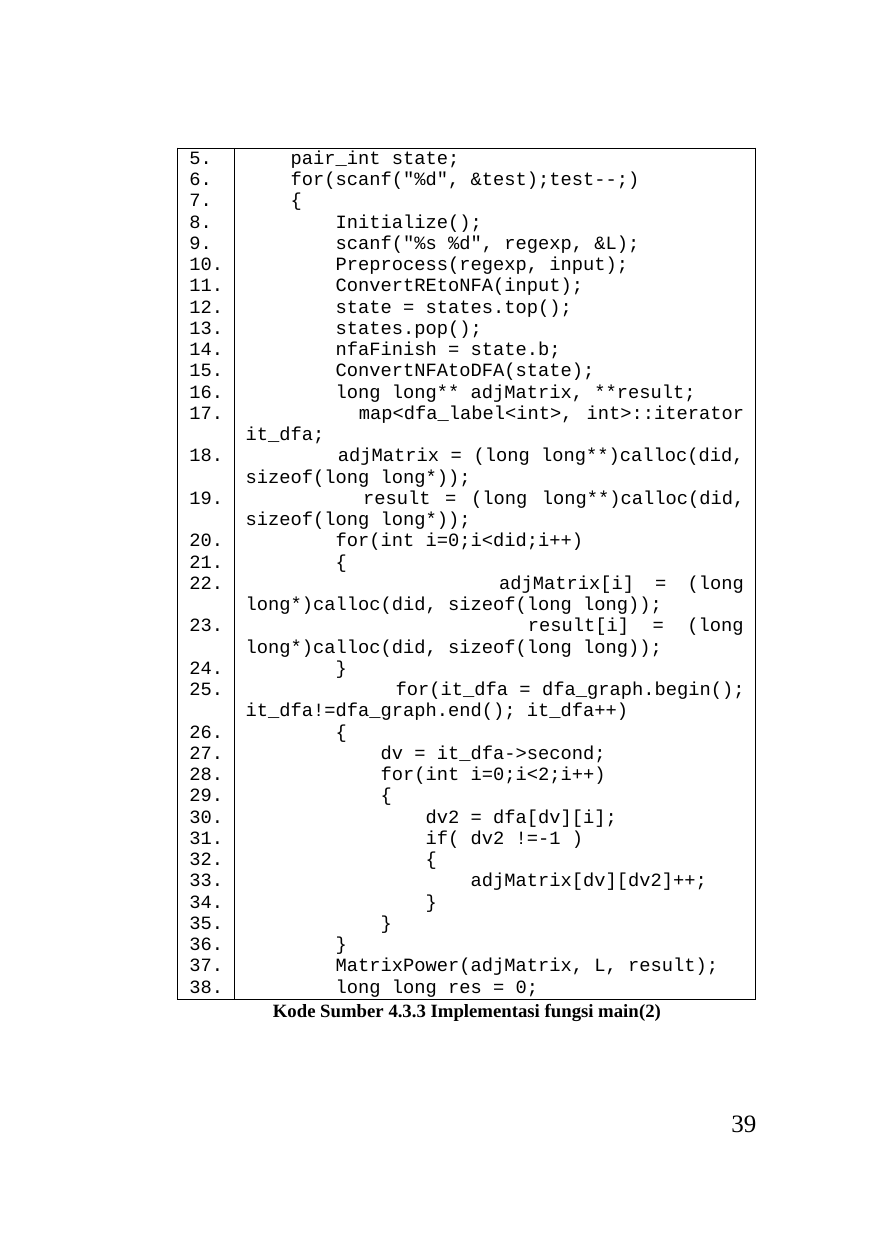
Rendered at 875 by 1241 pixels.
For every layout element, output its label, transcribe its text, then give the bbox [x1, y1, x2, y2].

table_header pair_int state; for(scanf("%d", &test);test--;) { Initialize(); scanf("%s %d", regexp, &L); Preprocess(regexp, input); ConvertREtoNFA(input); state = states.top(); states.pop(); nfaFinish = state.b; ConvertNFAtoDFA(state); long long** adjMatrix, **result; map<dfa_label<int>, int>::iterator it_dfa; adjMatrix = (long long**)calloc(did, sizeof(long long*)); result = (long long**)calloc(did, sizeof(long long*)); for(int i=0;i<did;i++) { adjMatrix[i] = (long long*)calloc(did, sizeof(long long)); result[i] = (long long*)calloc(did, sizeof(long long)); } for(it_dfa = dfa_graph.begin(); it_dfa!=dfa_graph.end(); it_dfa++) { dv = it_dfa->second; for(int i=0;i<2;i++) { dv2 = dfa[dv][i]; if( dv2 !=-1 ) { adjMatrix[dv][dv2]++; } } } MatrixPower(adjMatrix, L, result); long long res = 0; [235, 149, 755, 999]
table_header 5. 6. 7. 8. 9. 10. 11. 12. 13. 14. 15. 16. 17. 18. 19. 20. 21. 22. 23. 24. 25. 26. 27. 28. 29. 30. 31. 32. 33. 34. 35. 36. 37. 38. [178, 149, 234, 999]
